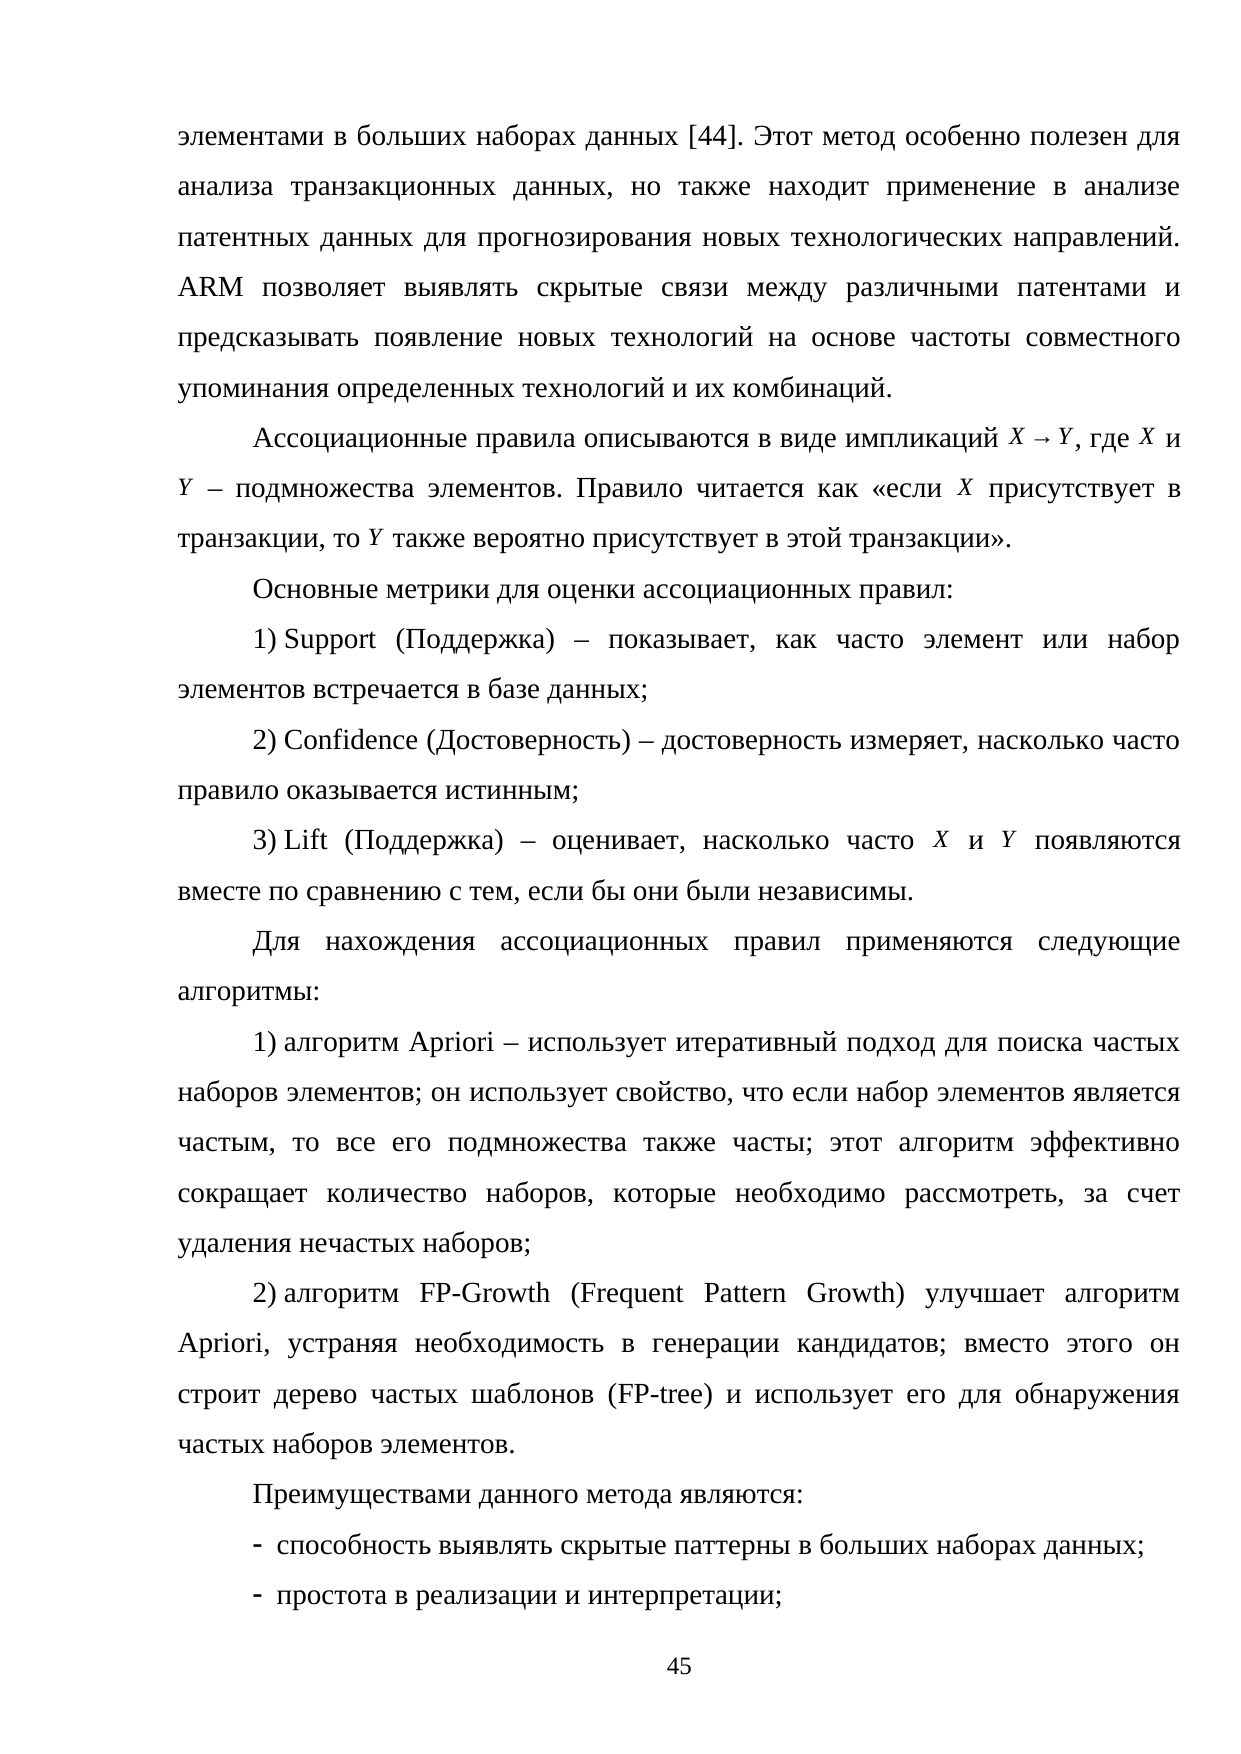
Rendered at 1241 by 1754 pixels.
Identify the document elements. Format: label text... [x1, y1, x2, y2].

text Ассоциационные правила описываются в виде импликаций , где и – подмножества элементов. Правило читается как «если присутствует в транзакции, то также вероятно присутствует в этой транзакции». [177, 420, 1181, 554]
text Lift (Поддержка) – оценивает, насколько часто и появляются вместе по сравнению с тем, если бы они были независимы. [177, 822, 1181, 906]
text простота в реализации и интерпретации; [177, 1577, 1181, 1611]
list Support (Поддержка) – показывает, как часто элемент или набор элементов встречается в базе данных; [177, 621, 1181, 705]
list алгоритм Apriori – использует итеративный подход для поиска частых наборов элементов; он использует свойство, что если набор элементов является частым, то все его подмножества также часты; этот алгоритм эффективно сокращает количество наборов, которые необходимо рассмотреть, за счет удаления нечастых наборов; [177, 1024, 1181, 1258]
text Для нахождения ассоциационных правил применяются следующие алгоритмы: [177, 923, 1181, 1007]
text Преимуществами данного метода являются: [177, 1477, 1181, 1510]
text Основные метрики для оценки ассоциационных правил: [177, 571, 1181, 604]
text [177, 118, 1181, 403]
text Confidence (Достоверность) – достоверность измеряет, насколько часто правило оказывается истинным; [177, 722, 1181, 806]
list алгоритм FP-Growth (Frequent Pattern Growth) улучшает алгоритм Apriori, устраняя необходимость в генерации кандидатов; вместо этого он строит дерево частых шаблонов (FP-tree) и использует его для обнаружения частых наборов элементов. [177, 1275, 1181, 1460]
text способность выявлять скрытые паттерны в больших наборах данных; [177, 1527, 1181, 1561]
